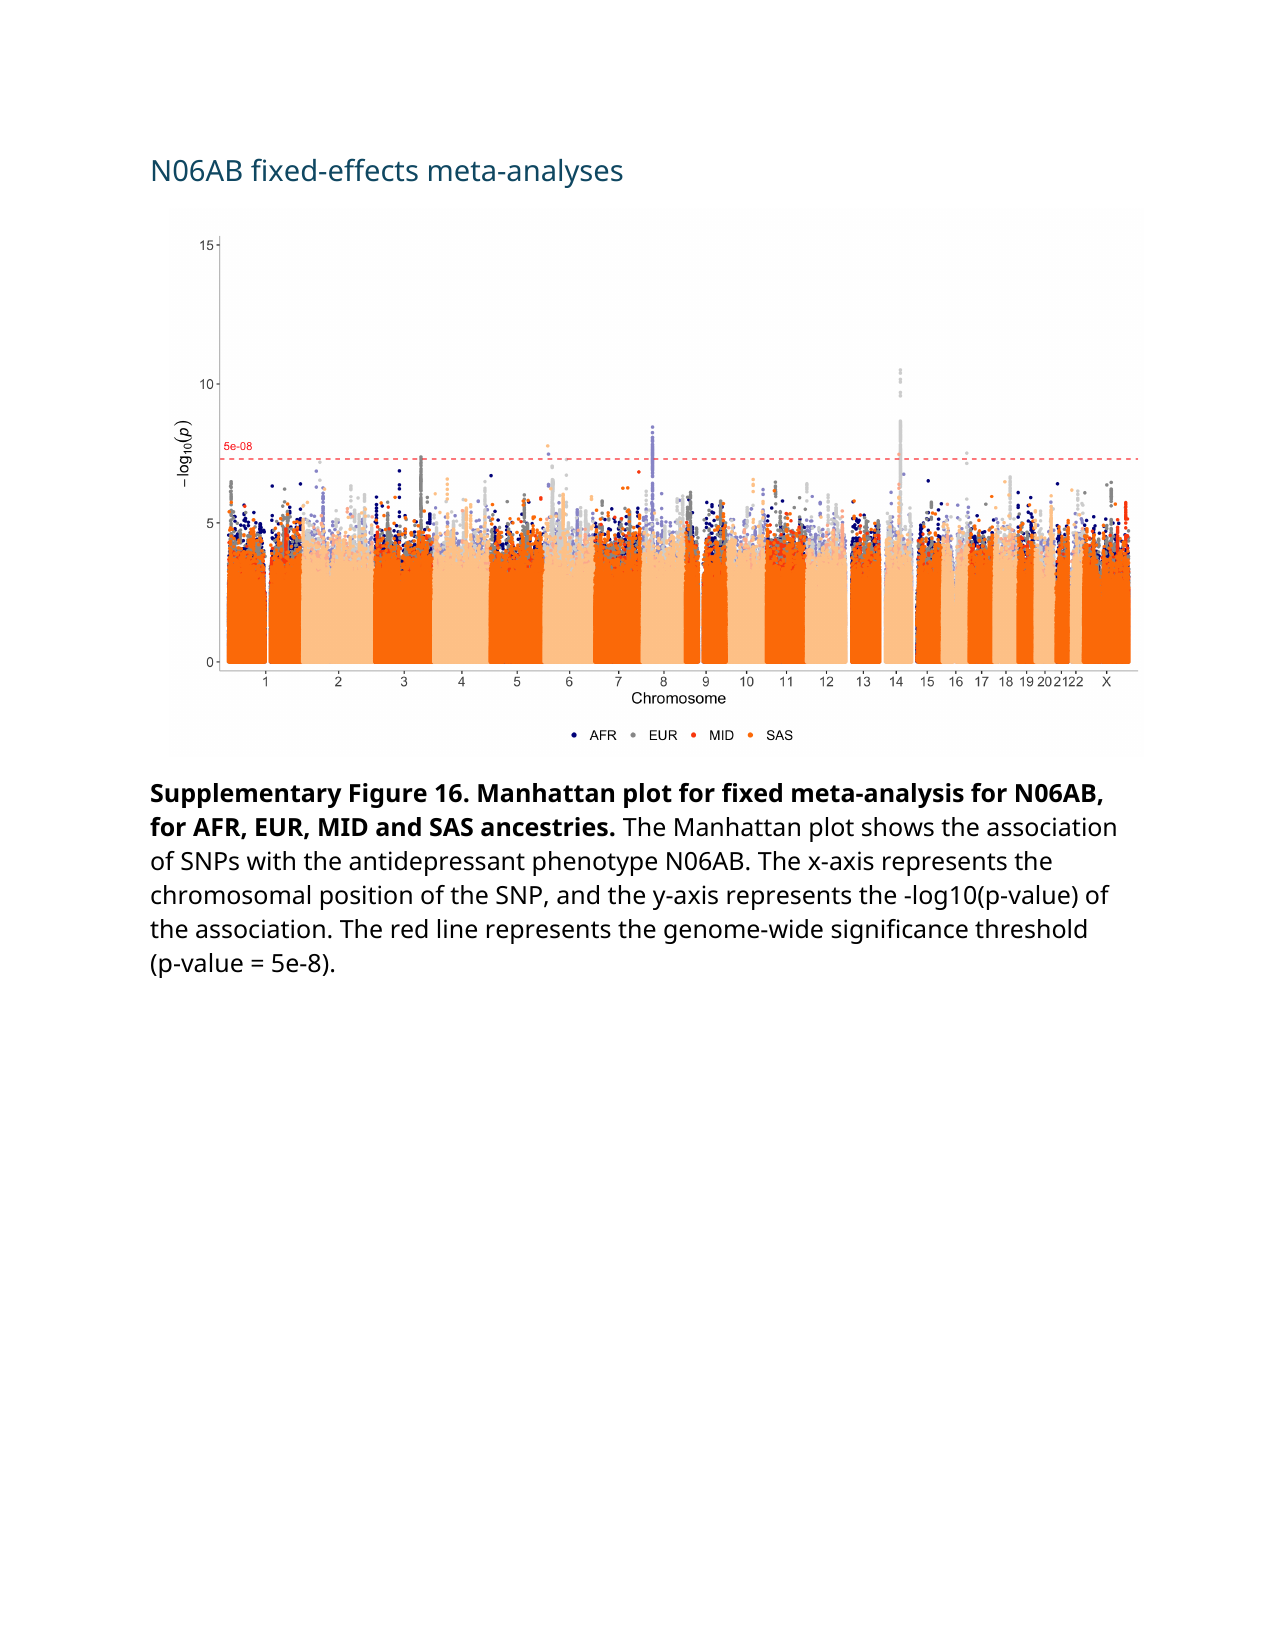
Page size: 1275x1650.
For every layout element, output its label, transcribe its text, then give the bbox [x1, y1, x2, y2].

subtitle N06AB fixed-effects meta-analyses [150, 150, 1125, 190]
picture [168, 208, 1144, 757]
text Supplementary Figure 16. Manhattan plot for fixed meta-analysis for N06AB, for AFR, EUR, MID and SAS ancestries. The Manhattan plot shows the association of SNPs with the antidepressant phenotype N06AB. The x-axis represents the chromosomal position of the SNP, and the y-axis represents the -log10(p-value) of the association. The red line represents the genome-wide significance threshold (p-value = 5e-8). [150, 775, 1125, 980]
